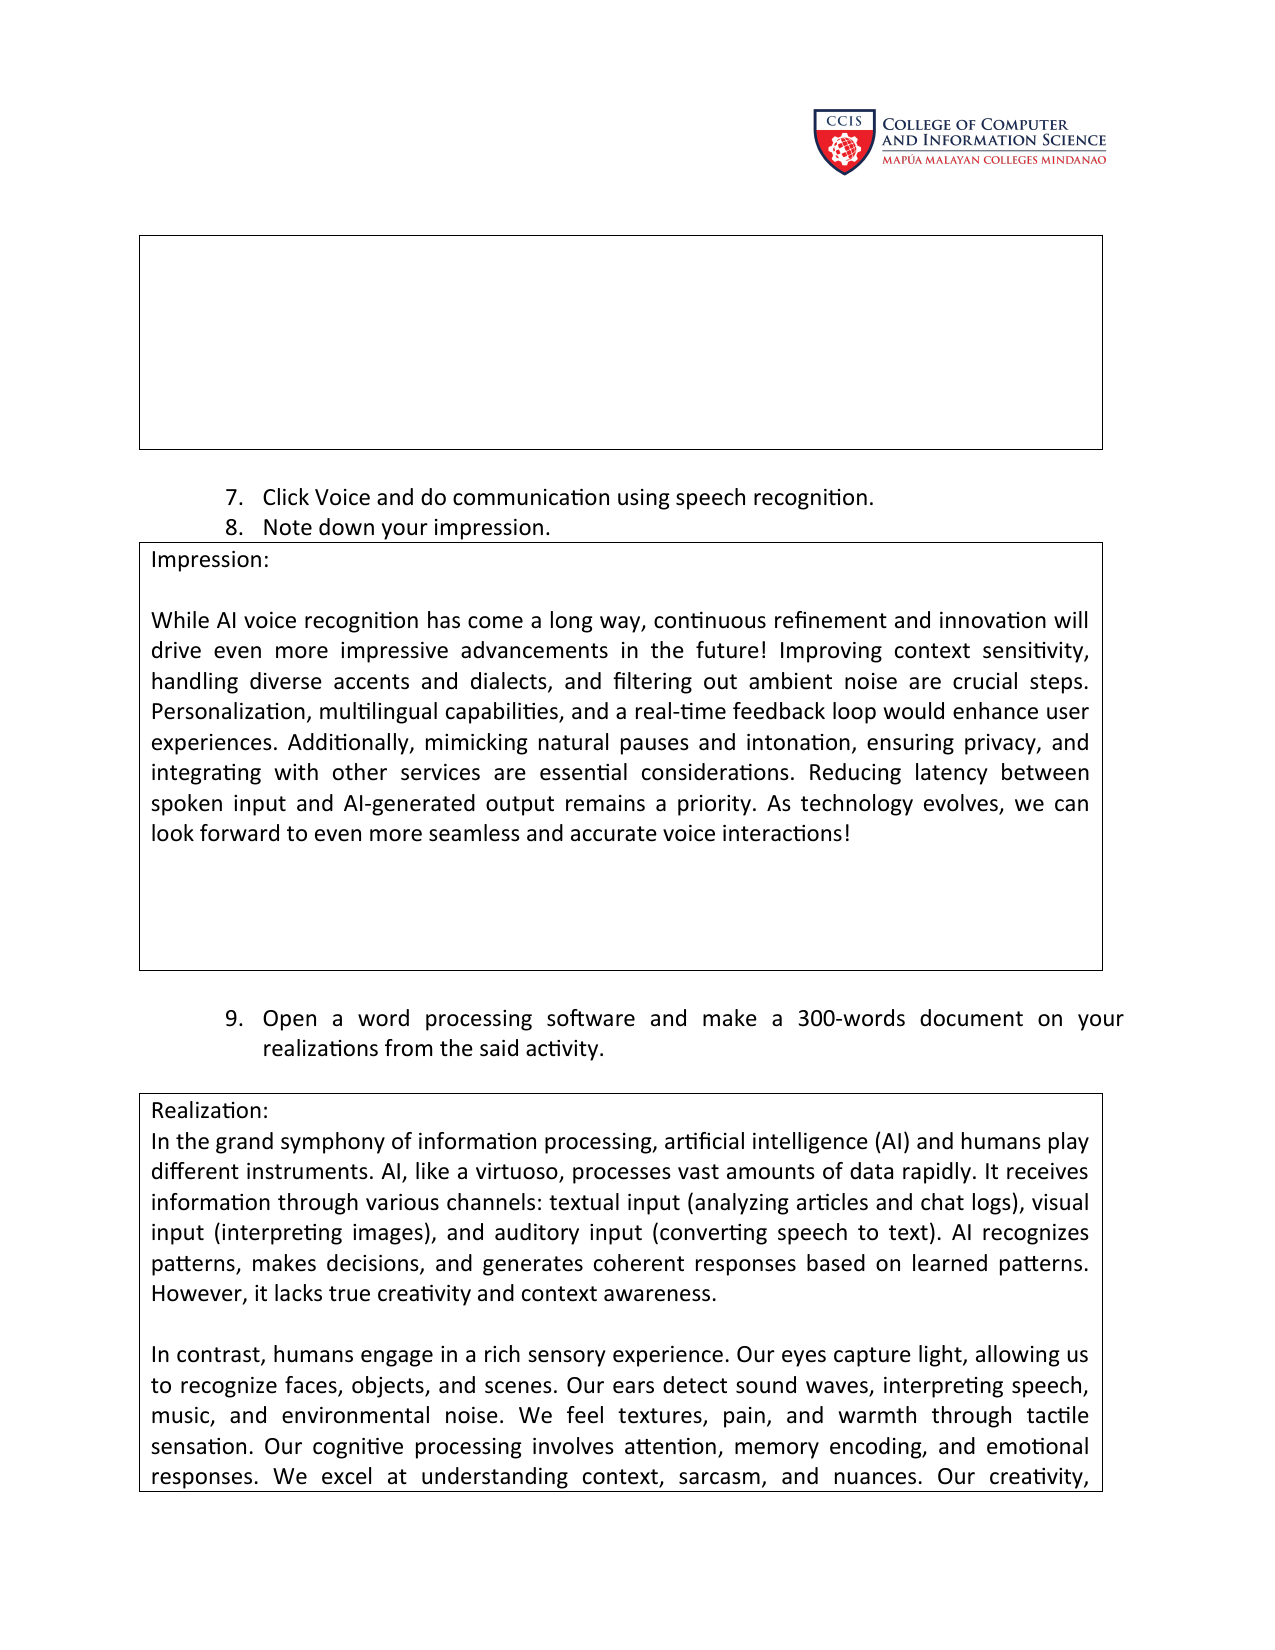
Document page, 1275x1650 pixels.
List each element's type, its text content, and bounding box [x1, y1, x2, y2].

list Open a word processing software and make a 300-words document on your realizations from the said activity. [225, 1002, 1125, 1063]
table_header [140, 236, 1102, 449]
list Click Voice and do communication using speech recognition. [225, 481, 1125, 511]
picture [794, 73, 1125, 204]
table_header Impression: While AI voice recognition has come a long way, continuous refinement and innovation will drive even more impressive advancements in the future! Improving context sensitivity, handling diverse accents and dialects, and filtering out ambient noise are crucial steps. Personalization, multilingual capabilities, and a real-time feedback loop would enhance user experiences. Additionally, mimicking natural pauses and intonation, ensuring privacy, and integrating with other services are essential considerations. Reducing latency between spoken input and AI-generated output remains a priority. As technology evolves, we can look forward to even more seamless and accurate voice interactions! [140, 543, 1102, 970]
list Note down your impression. [225, 511, 1125, 542]
